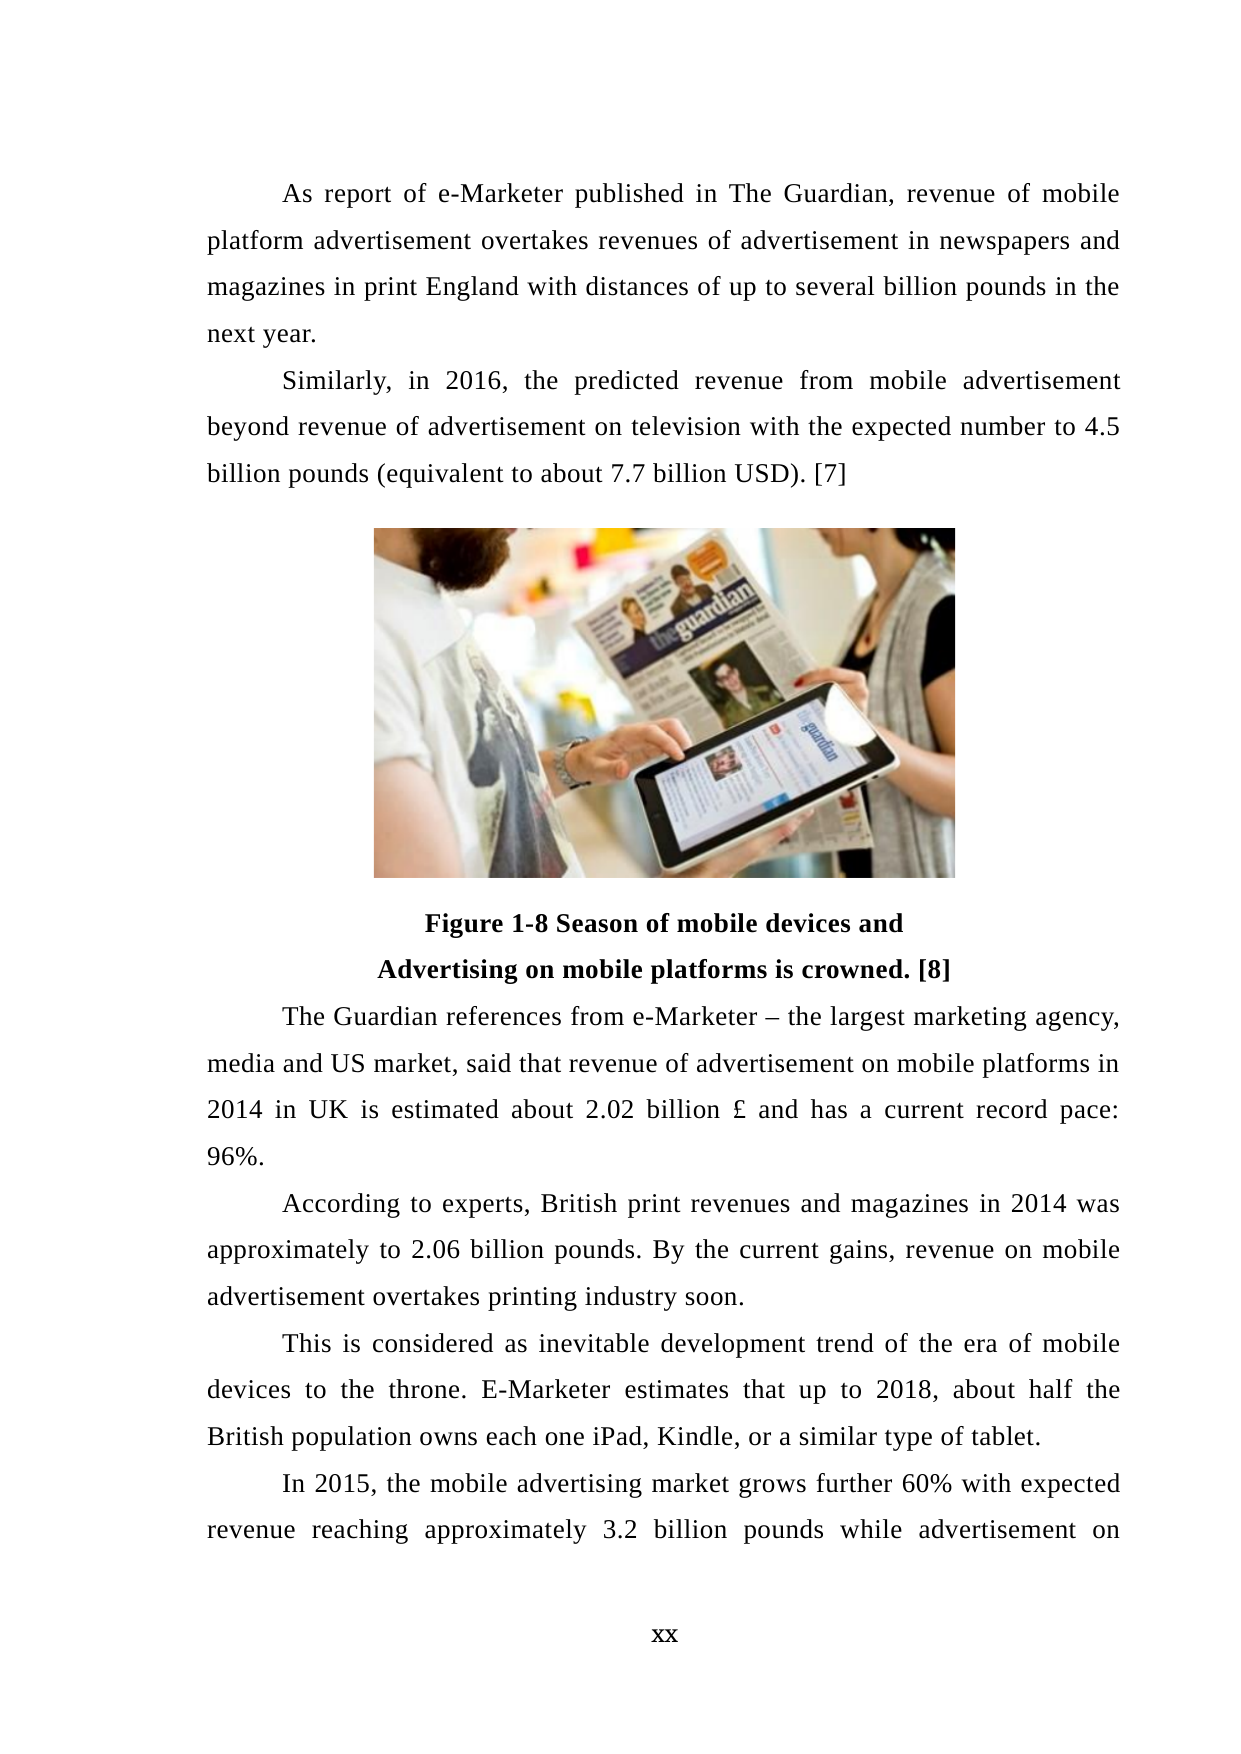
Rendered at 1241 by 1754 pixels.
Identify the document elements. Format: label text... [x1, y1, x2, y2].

title According to experts, British print revenues and magazines in 2014 was approximately to 2.06 billion pounds. By the current gains, revenue on mobile advertisement overtakes printing industry soon. [207, 1187, 1122, 1311]
title The Guardian references from e-Marketer – the largest marketing agency, media and US market, said that revenue of advertisement on mobile platforms in 2014 in UK is estimated about 2.02 billion £ and has a current record pace: 96%. [207, 1000, 1122, 1171]
title This is considered as inevitable development trend of the era of mobile devices to the throne. E-Marketer estimates that up to 2018, about half the British population owns each one iPad, Kindle, or a similar type of tablet. [207, 1327, 1122, 1451]
title Figure 1-8 Season of mobile devices and [207, 907, 1122, 938]
title Similarly, in 2016, the predicted revenue from mobile advertisement beyond revenue of advertisement on television with the expected number to 4.5 billion pounds (equivalent to about 7.7 billion USD). [7] [207, 364, 1122, 488]
title As report of e-Marketer published in The Guardian, revenue of mobile platform advertisement overtakes revenues of advertisement in newspapers and magazines in print England with distances of up to several billion pounds in the next year. [207, 177, 1122, 348]
title Advertising on mobile platforms is crowned. [8] [207, 953, 1122, 985]
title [207, 1467, 1122, 1545]
picture [373, 528, 955, 879]
